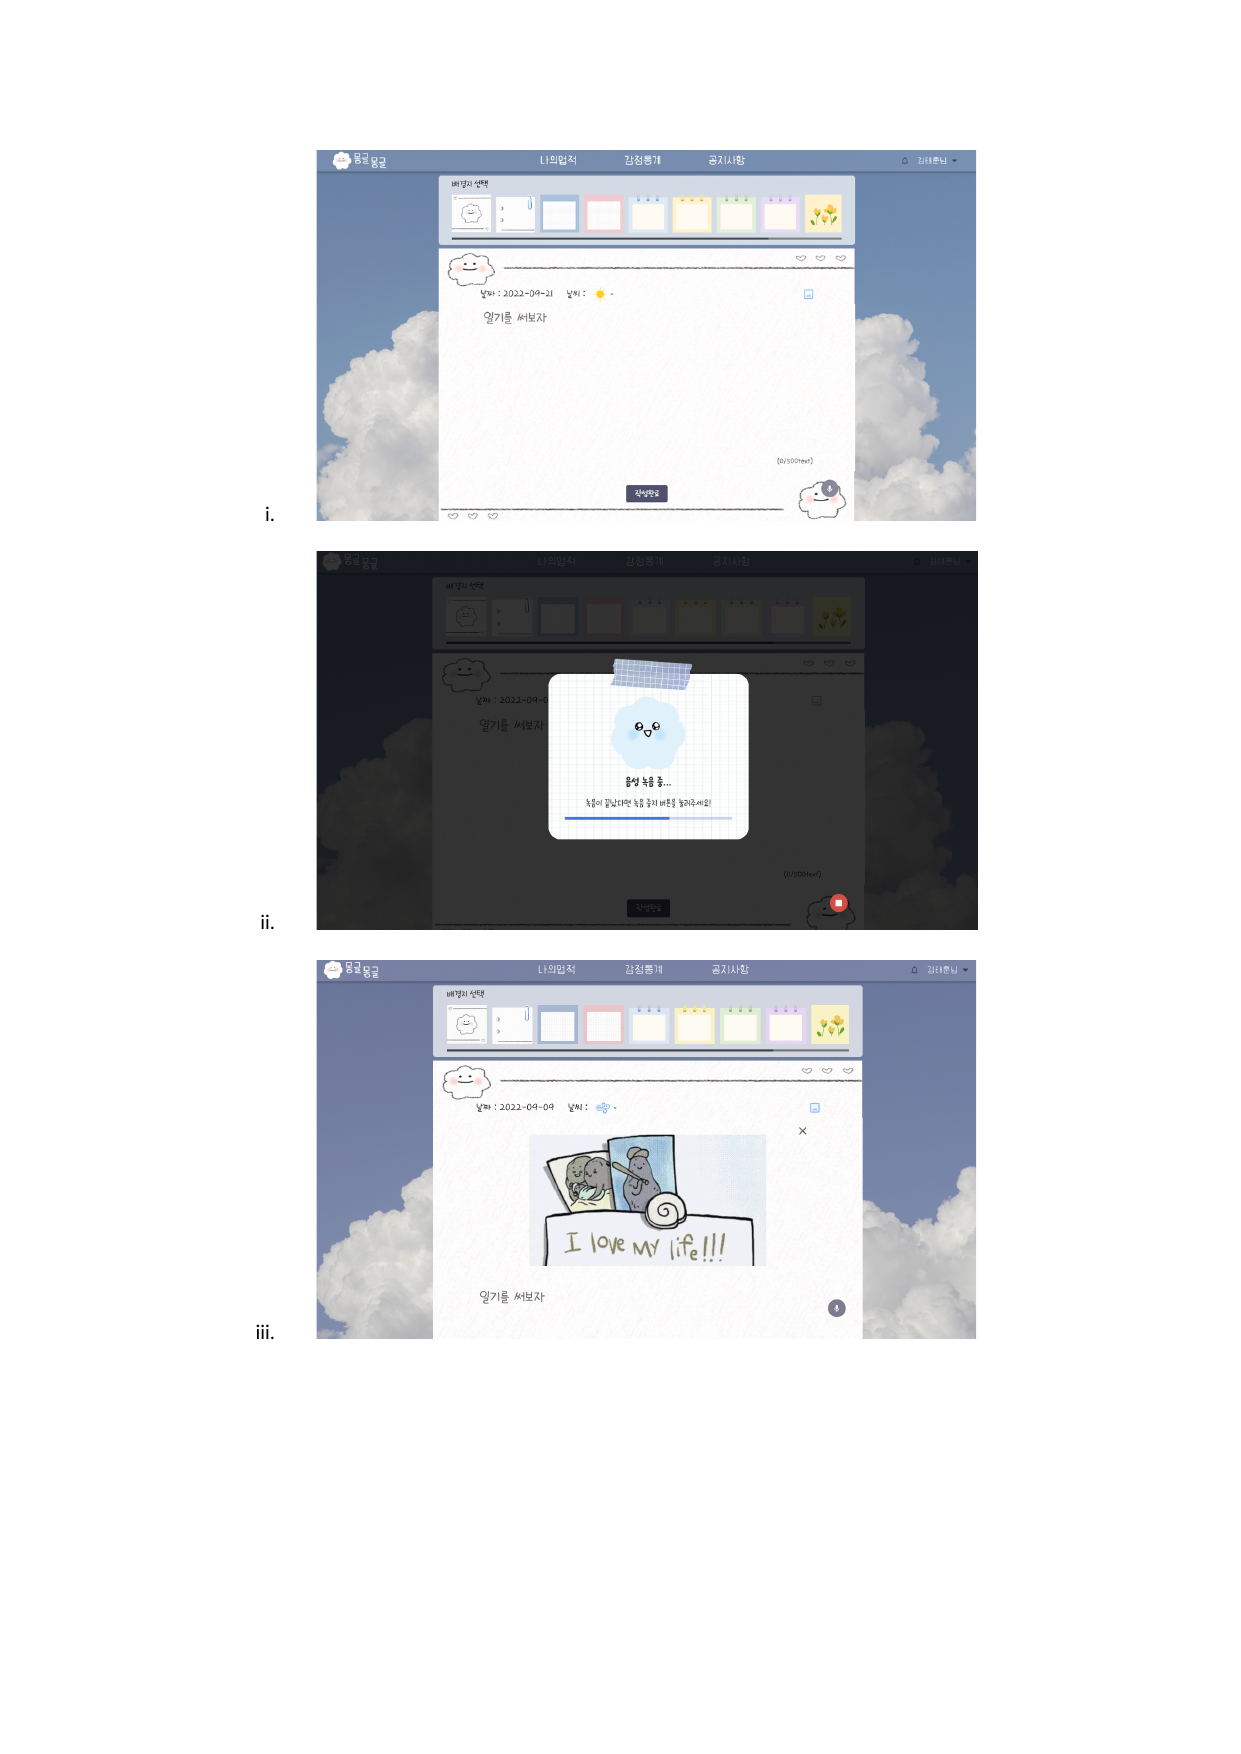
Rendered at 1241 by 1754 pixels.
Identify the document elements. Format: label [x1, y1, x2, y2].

picture [316, 960, 977, 1339]
picture [316, 150, 977, 521]
picture [316, 551, 978, 930]
